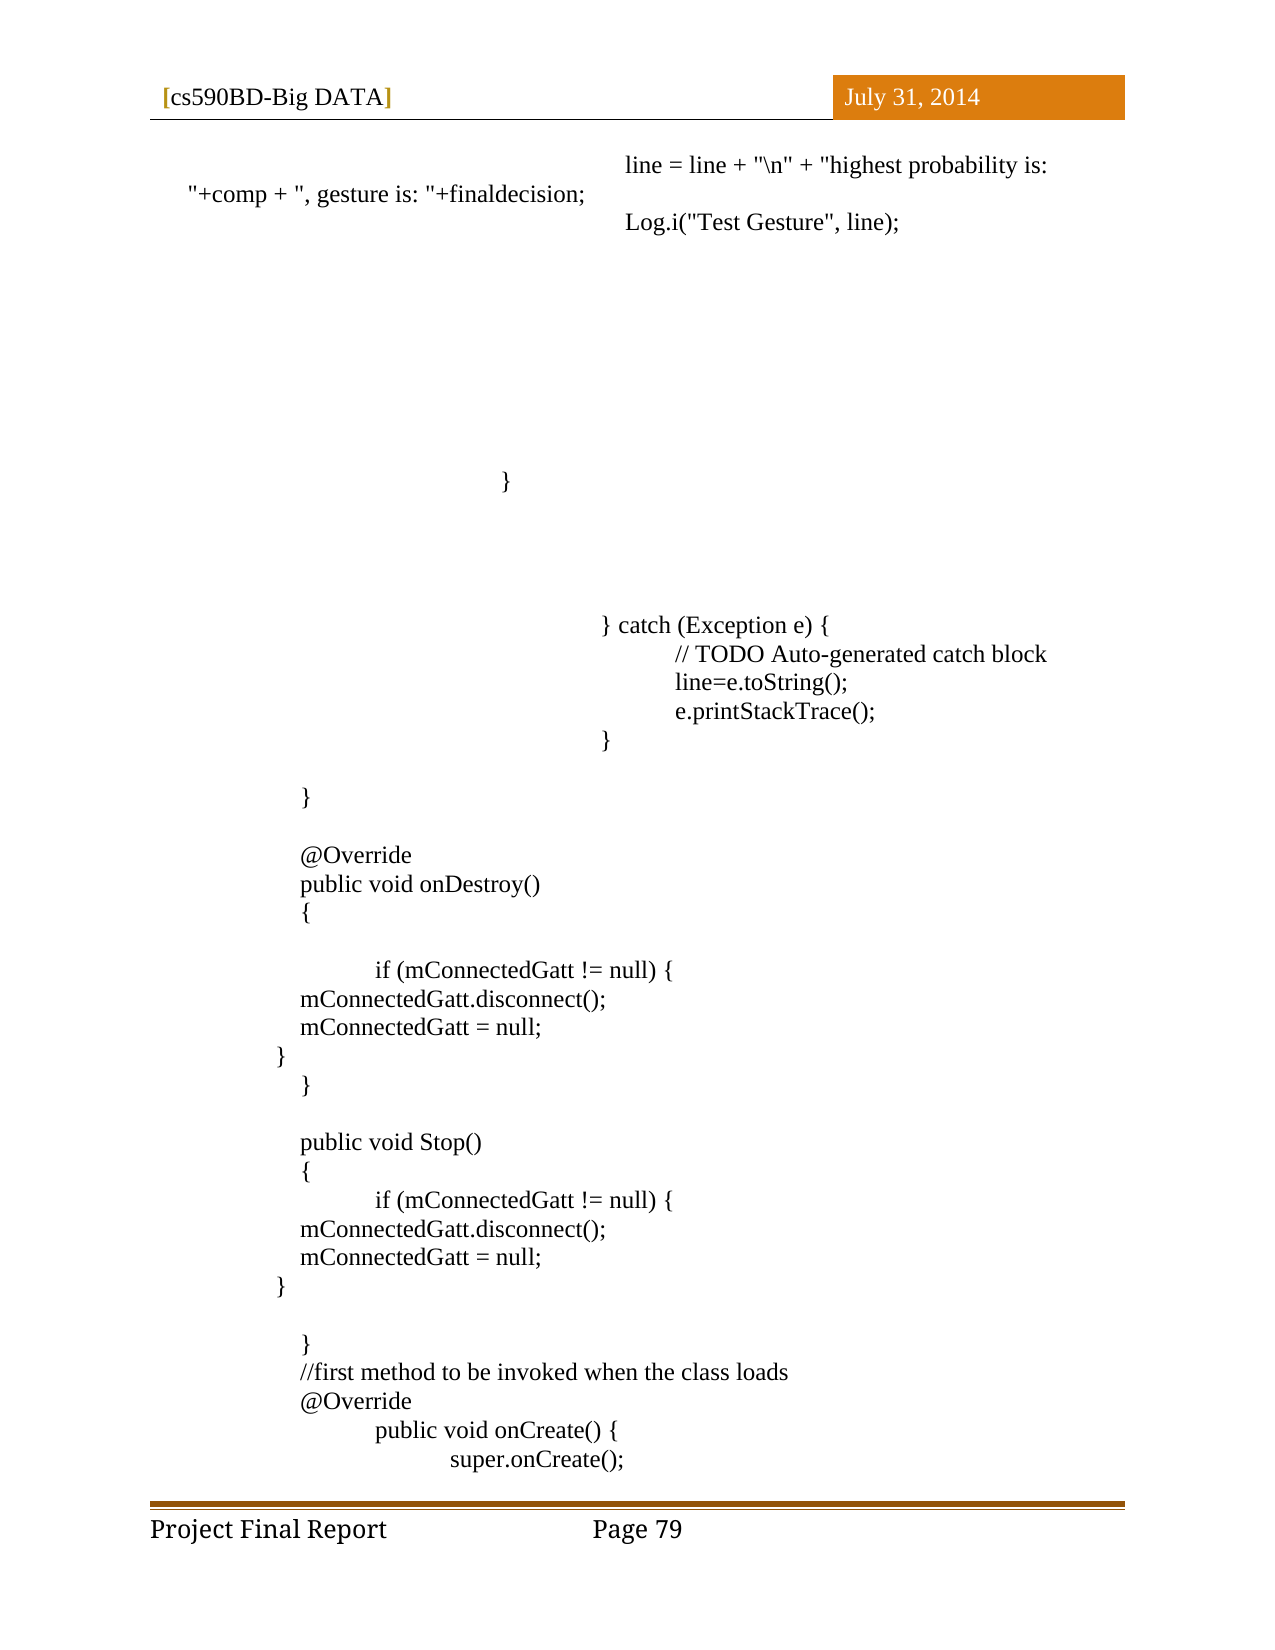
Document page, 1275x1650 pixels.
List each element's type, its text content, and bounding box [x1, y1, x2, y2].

text //first method to be invoked when the class loads [187, 1357, 1125, 1386]
text { [187, 897, 1125, 926]
text } [187, 1070, 1125, 1099]
text if (mConnectedGatt != null) { [187, 1185, 1125, 1214]
text public void Stop() [187, 1127, 1125, 1156]
text public void onDestroy() [187, 869, 1125, 897]
text } [187, 1329, 1125, 1357]
text @Override [187, 1386, 1125, 1415]
text mConnectedGatt = null; [187, 1012, 1125, 1041]
text // TODO Auto-generated catch block [187, 639, 1125, 667]
text if (mConnectedGatt != null) { [187, 955, 1125, 984]
text mConnectedGatt = null; [187, 1242, 1125, 1271]
text } [187, 1041, 1125, 1070]
text } [187, 1271, 1125, 1300]
text e.printStackTrace(); [187, 696, 1125, 725]
text super.onCreate(); [187, 1444, 1125, 1472]
text @Override [187, 840, 1125, 869]
text line=e.toString(); [187, 667, 1125, 696]
text } [187, 725, 1125, 754]
text public void onCreate() { [187, 1415, 1125, 1444]
text } [187, 782, 1125, 811]
text Log.i("Test Gesture", line); [187, 207, 1125, 236]
text line = line + "\n" + "highest probability is: "+comp + ", gesture is: "+finaldecision; [187, 150, 1125, 207]
text { [187, 1156, 1125, 1185]
text mConnectedGatt.disconnect(); [187, 984, 1125, 1012]
text } [187, 466, 1125, 495]
text } catch (Exception e) { [187, 610, 1125, 639]
text mConnectedGatt.disconnect(); [187, 1214, 1125, 1242]
